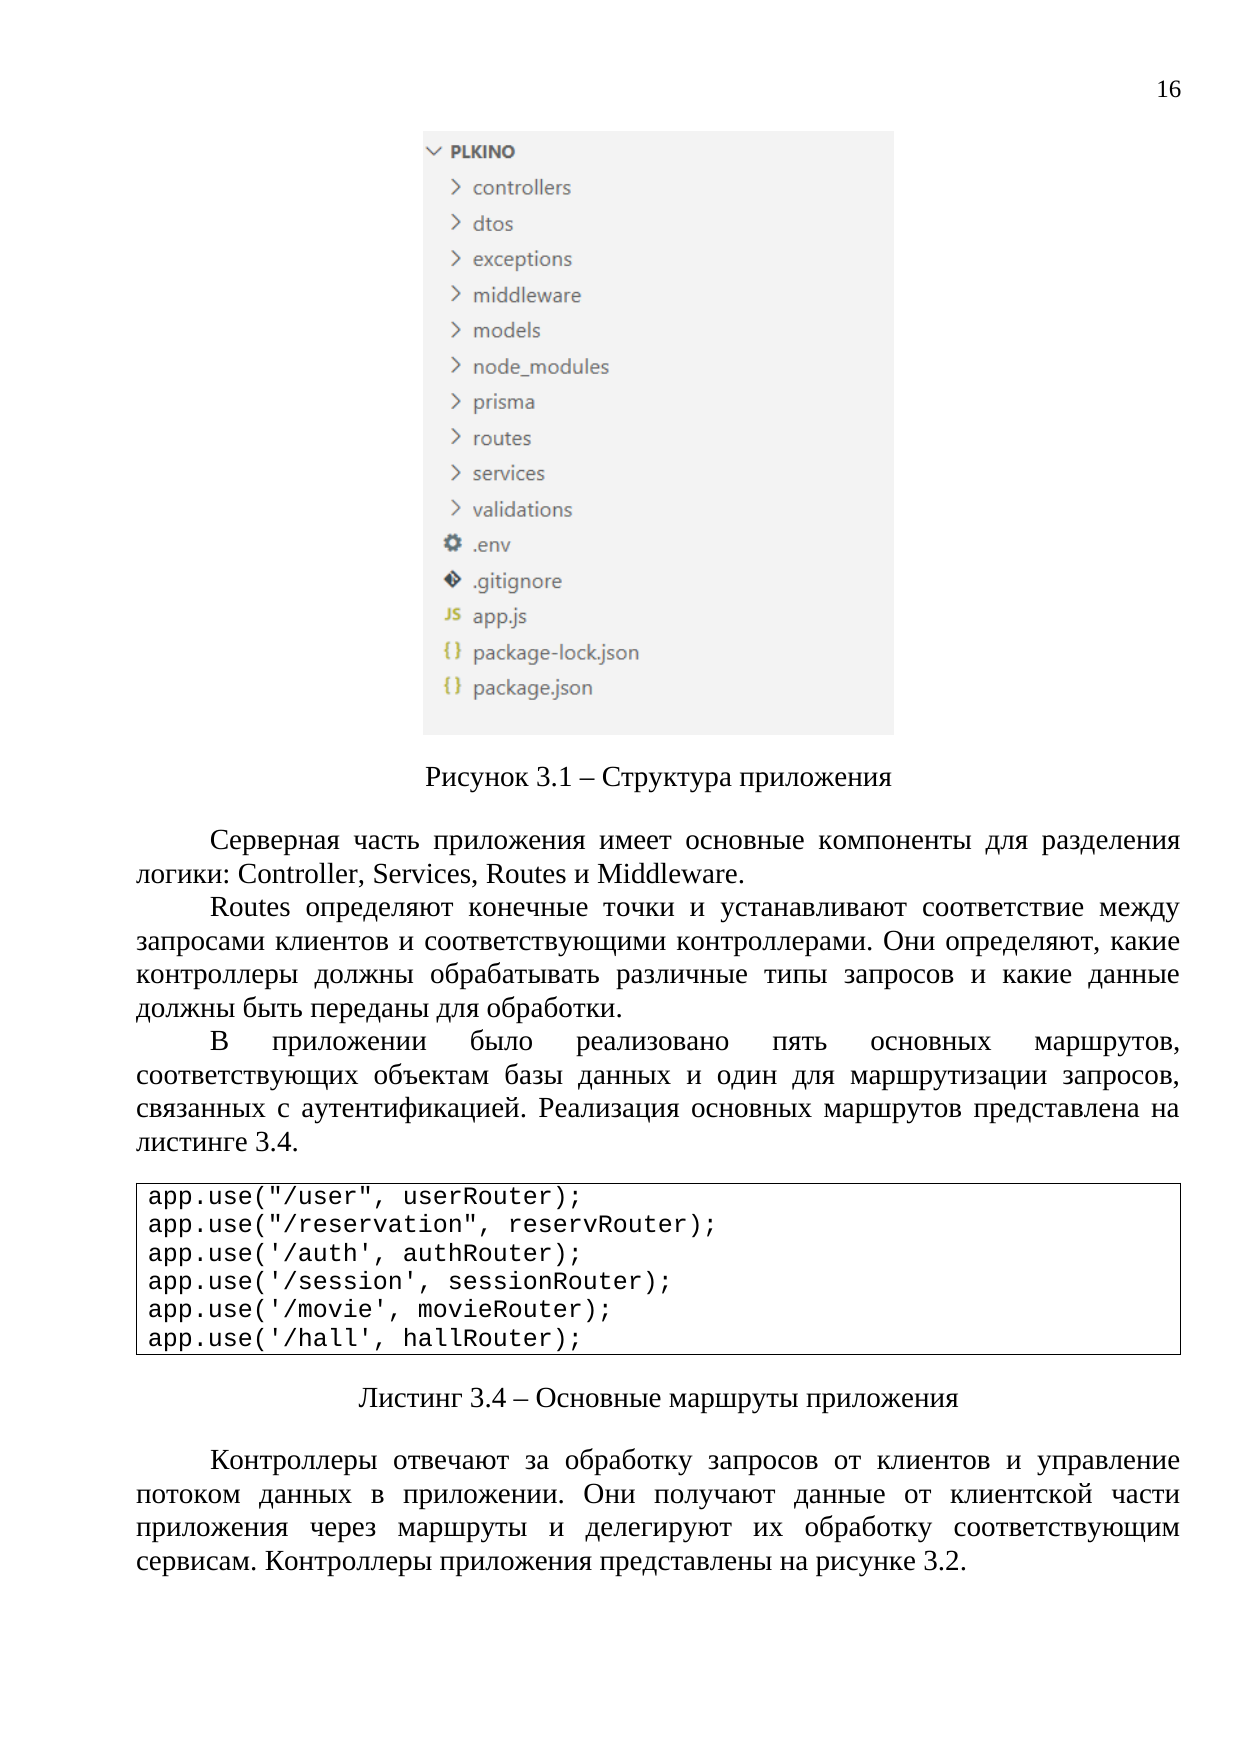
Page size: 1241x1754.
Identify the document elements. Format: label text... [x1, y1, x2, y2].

text Routes определяют конечные точки и устанавливают соответствие между запросами клиентов и соответствующими контроллерами. Они определяют, какие контроллеры должны обрабатывать различные типы запросов и какие данные должны быть переданы для обработки. [136, 889, 1181, 1023]
picture [423, 131, 894, 735]
text Контроллеры отвечают за обработку запросов от клиентов и управление потоком данных в приложении. Они получают данные от клиентской части приложения через маршруты и делегируют их обработку соответствующим сервисам. Контроллеры приложения представлены на рисунке 3.2. [136, 1442, 1181, 1577]
text В приложении было реализовано пять основных маршрутов, соответствующих объектам базы данных и один для маршрутизации запросов, связанных с аутентификацией. Реализация основных маршрутов представлена на листинге 3.4. [136, 1023, 1181, 1158]
table_header app.use("/user", userRouter); app.use("/reservation", reservRouter); app.use('/auth', authRouter); app.use('/session', sessionRouter); app.use('/movie', movieRouter); app.use('/hall', hallRouter); [137, 1184, 1180, 1354]
text Рисунок 3.1 – Структура приложения [136, 759, 1181, 793]
text Листинг 3.4 – Основные маршруты приложения [136, 1380, 1181, 1413]
text Серверная часть приложения имеет основные компоненты для разделения логики: Controller, Services, Routes и Middleware. [136, 822, 1181, 889]
